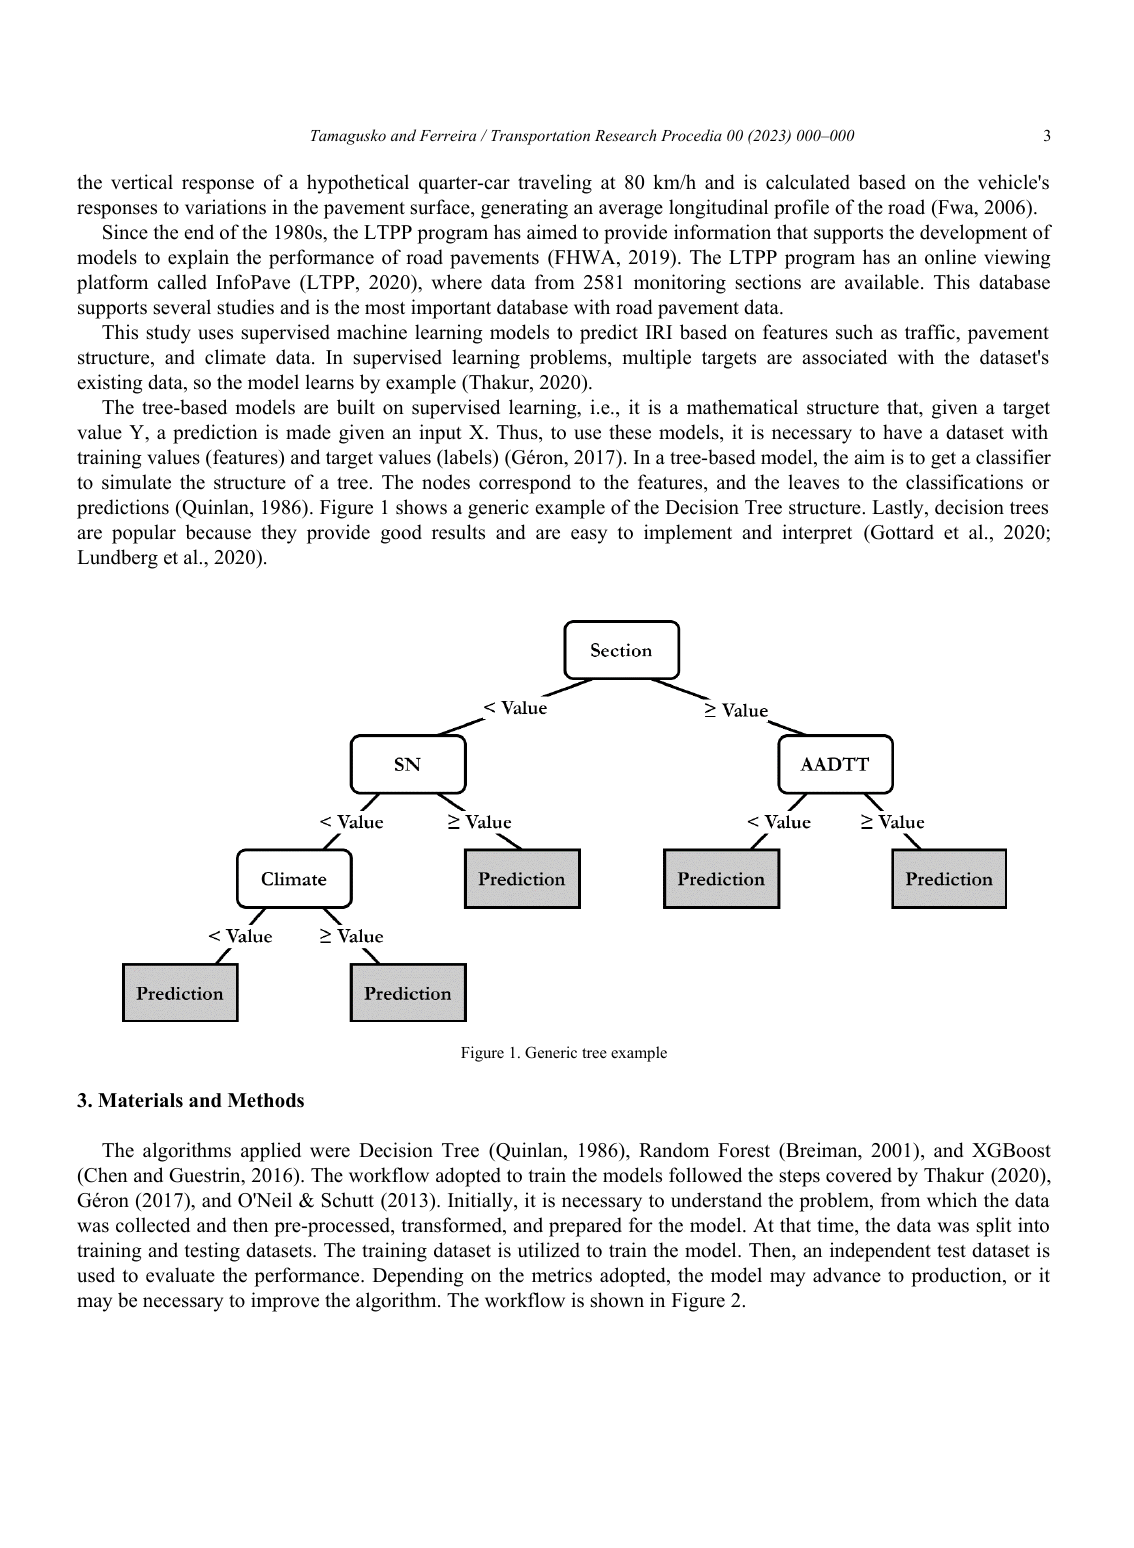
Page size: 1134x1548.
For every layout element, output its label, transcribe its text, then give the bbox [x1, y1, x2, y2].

text This study uses supervised machine learning models to predict IRI based on features such as traffic, pavement structure, and climate data. In supervised learning problems, multiple targets are associated with the dataset's existing data, so the model learns by example (Thakur, 2020). [77, 319, 1051, 394]
text Figure 1. Generic tree example [77, 1042, 1051, 1063]
text The algorithms applied were Decision Tree (Quinlan, 1986), Random Forest (Breiman, 2001), and XGBoost (Chen and Guestrin, 2016). The workflow adopted to train the models followed the steps covered by Thakur (2020), Géron (2017), and O'Neil & Schutt (2013). Initially, it is necessary to understand the problem, from which the data was collected and then pre-processed, transformed, and prepared for the model. At that time, the data was split into training and testing datasets. The training dataset is utilized to train the model. Then, an independent test dataset is used to evaluate the performance. Depending on the metrics adopted, the model may advance to production, or it may be necessary to improve the algorithm. The workflow is shown in Figure 2. [77, 1138, 1051, 1313]
picture [121, 619, 1007, 1022]
list Materials and Methods [77, 1088, 1051, 1113]
text Since the end of the 1980s, the LTPP program has aimed to provide information that supports the development of models to explain the performance of road pavements (FHWA, 2019). The LTPP program has an online viewing platform called InfoPave (LTPP, 2020), where data from 2581 monitoring sections are available. This database supports several studies and is the most important database with road pavement data. [77, 219, 1051, 319]
text The tree-based models are built on supervised learning, i.e., it is a mathematical structure that, given a target value Y, a prediction is made given an input X. Thus, to use these models, it is necessary to have a dataset with training values (features) and target values (labels) (Géron, 2017). In a tree-based model, the aim is to get a classifier to simulate the structure of a tree. The nodes correspond to the features, and the leaves to the classifications or predictions (Quinlan, 1986). Figure 1 shows a generic example of the Decision Tree structure. Lastly, decision trees are popular because they provide good results and are easy to implement and interpret (Gottard et al., 2020; Lundberg et al., 2020). [77, 394, 1051, 569]
